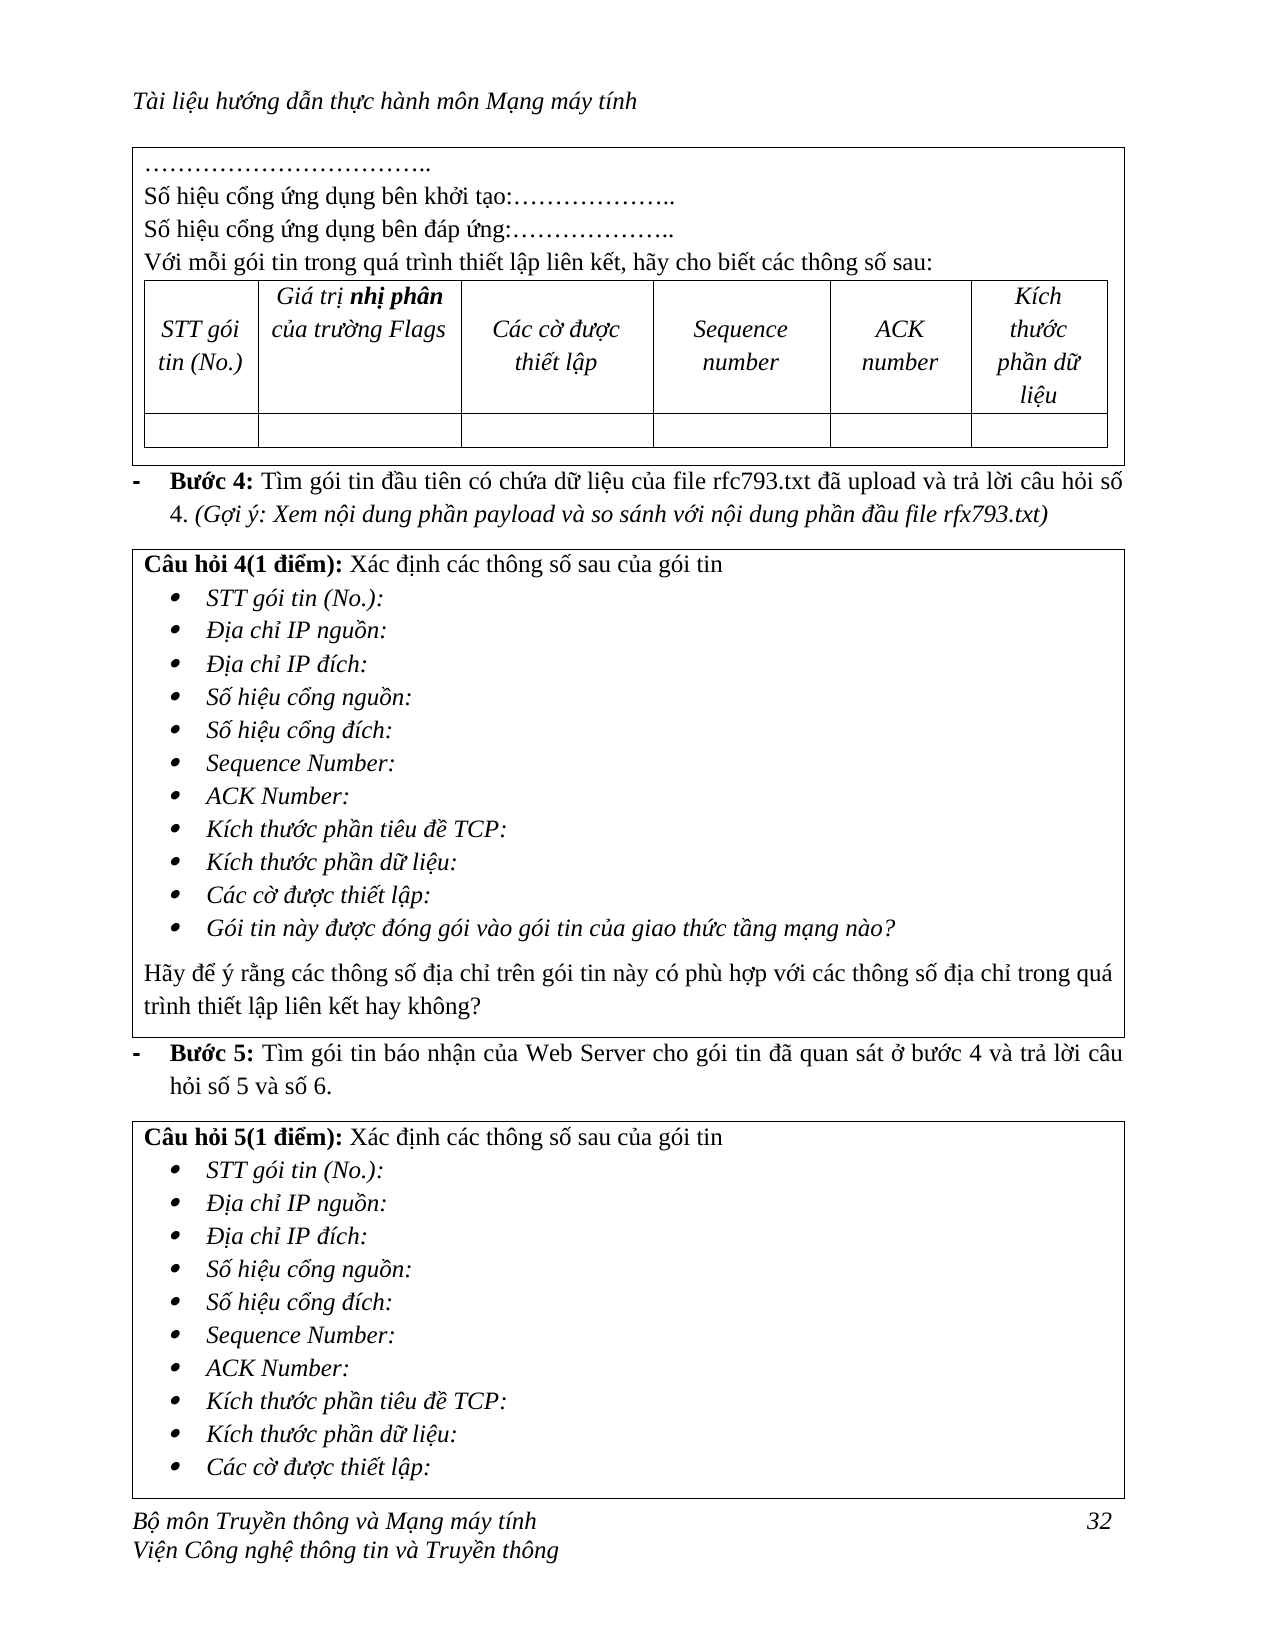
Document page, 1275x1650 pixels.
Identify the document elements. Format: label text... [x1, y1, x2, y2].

list Bước 5: Tìm gói tin báo nhận của Web Server cho gói tin đã quan sát ở bước 4 và trả lời câu hỏi số 5 và số 6. [132, 1038, 1125, 1100]
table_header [133, 148, 1124, 465]
table_header Câu hỏi 4(1 điểm): Xác định các thông số sau của gói tin STT gói tin (No.): Địa chỉ IP nguồn: Địa chỉ IP đích: Số hiệu cổng nguồn: Số hiệu cổng đích: Sequence Number: ACK Number: Kích thước phần tiêu đề TCP: Kích thước phần dữ liệu: Các cờ được thiết lập: Gói tin này được đóng gói vào gói tin của giao thức tầng mạng nào? Hãy để ý rằng các thông số địa chỉ trên gói tin này có phù hợp với các thông số địa chỉ trong quá trình thiết lập liên kết hay không? [133, 550, 1124, 1037]
list Bước 4: Tìm gói tin đầu tiên có chứa dữ liệu của file rfc793.txt đã upload và trả lời câu hỏi số 4. (Gợi ý: Xem nội dung phần payload và so sánh với nội dung phần đầu file rfx793.txt) [132, 466, 1125, 528]
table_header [133, 1122, 1124, 1497]
